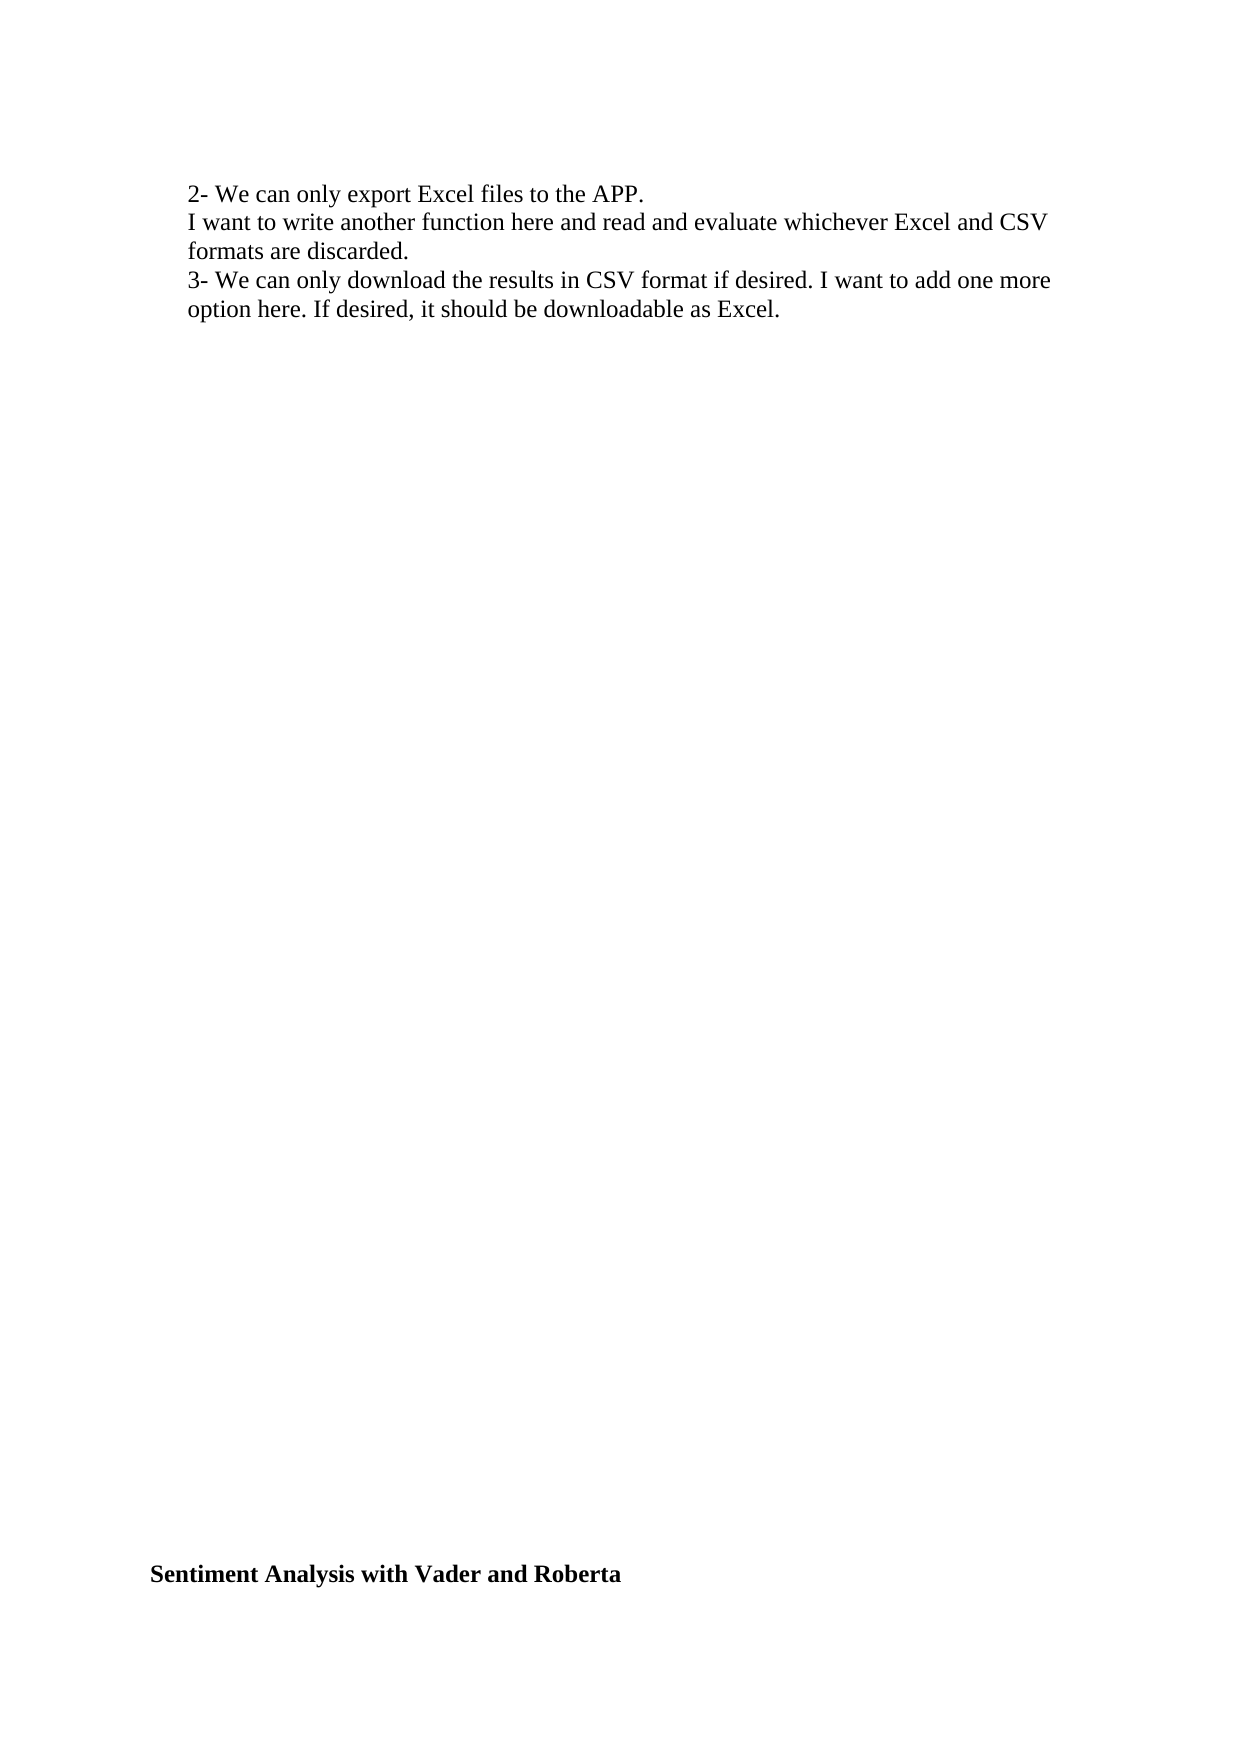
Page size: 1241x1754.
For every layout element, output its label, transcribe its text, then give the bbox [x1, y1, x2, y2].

text 3- We can only download the results in CSV format if desired. I want to add one more option here. If desired, it should be downloadable as Excel. [187, 265, 1090, 322]
text Sentiment Analysis with Vader and Roberta [150, 1559, 1090, 1587]
text I want to write another function here and read and evaluate whichever Excel and CSV formats are discarded. [187, 207, 1090, 265]
text 2- We can only export Excel files to the APP. [187, 179, 1090, 207]
